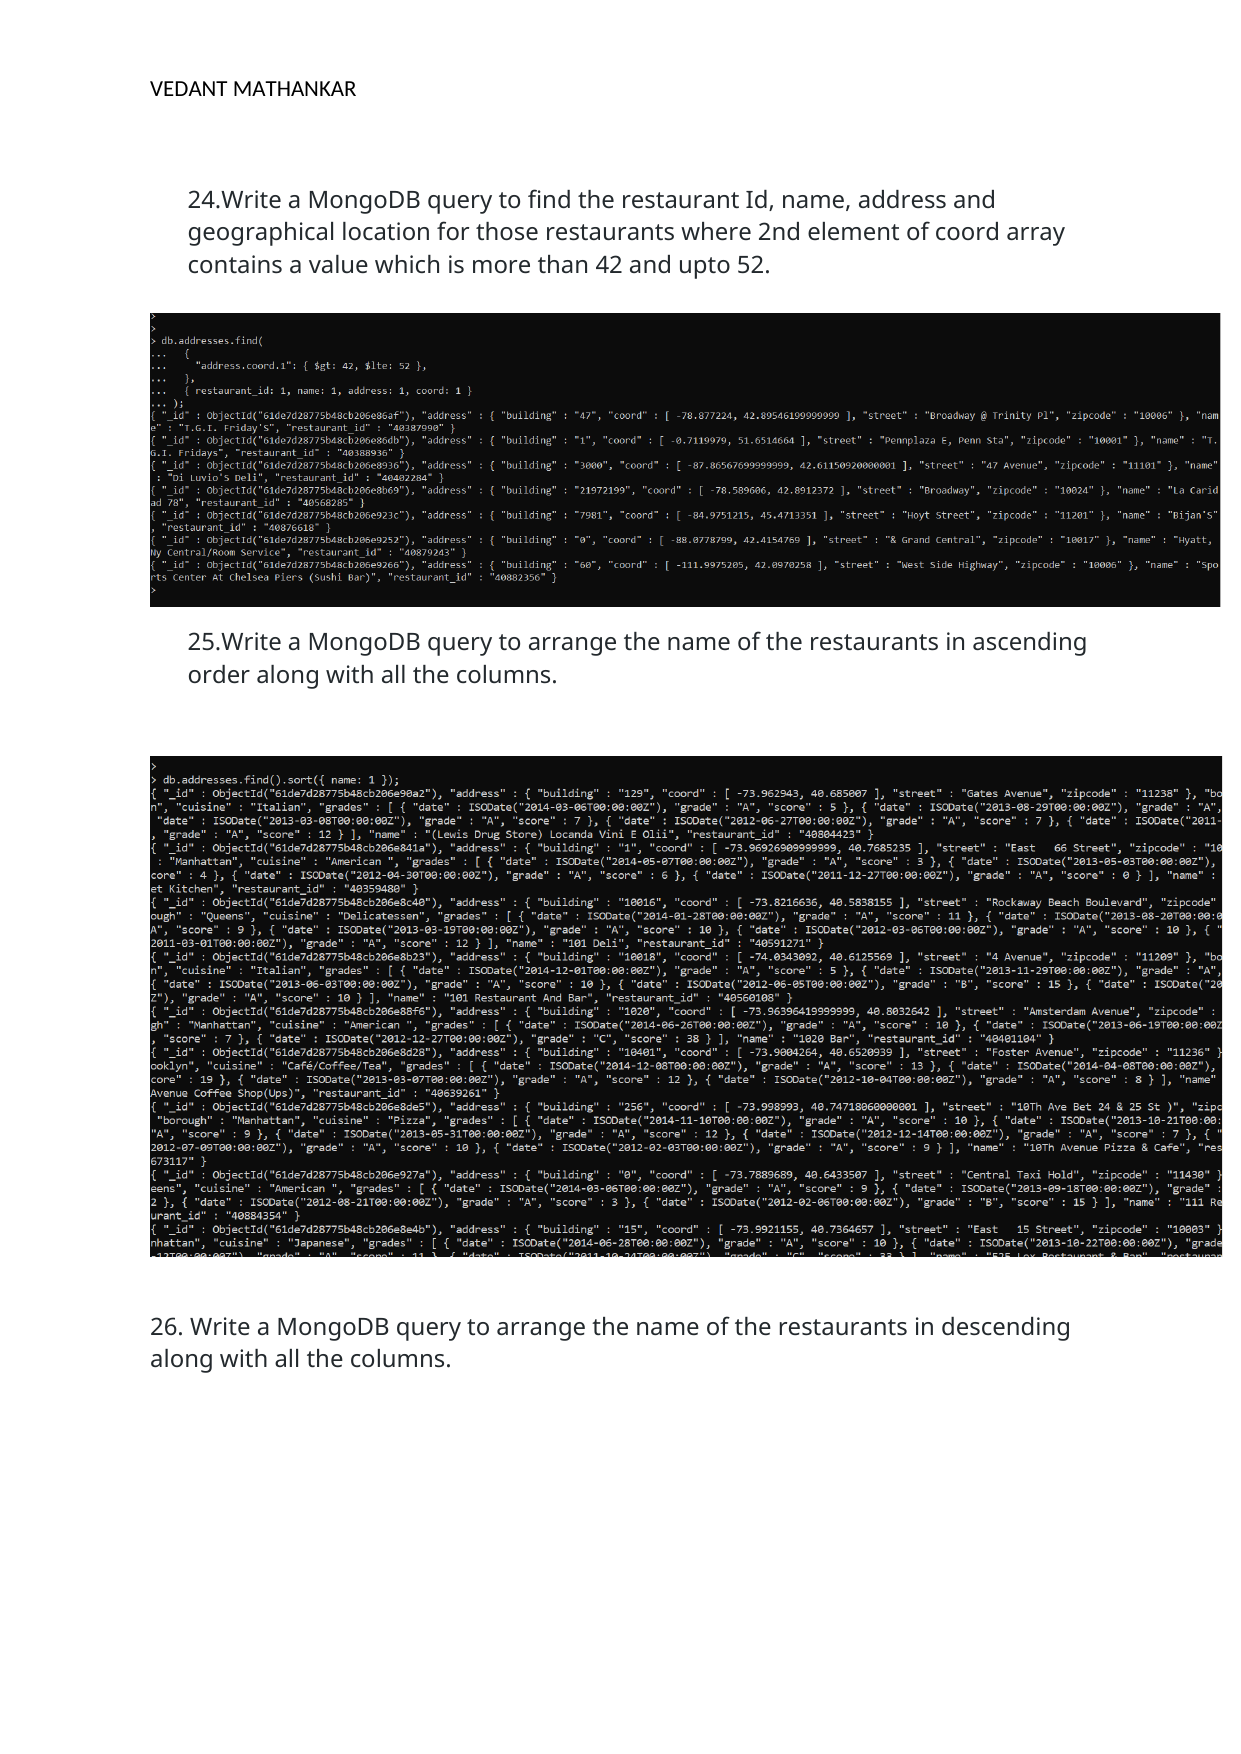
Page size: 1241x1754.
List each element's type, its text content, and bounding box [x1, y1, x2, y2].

picture [150, 756, 1223, 1257]
text 25.Write a MongoDB query to arrange the name of the restaurants in ascending order along with all the columns. [187, 625, 1090, 690]
text 24.Write a MongoDB query to find the restaurant Id, name, address and geographical location for those restaurants where 2nd element of coord array contains a value which is more than 42 and upto 52. [187, 183, 1090, 280]
text 26. Write a MongoDB query to arrange the name of the restaurants in descending along with all the columns. [150, 1309, 1090, 1374]
picture [150, 313, 1221, 607]
